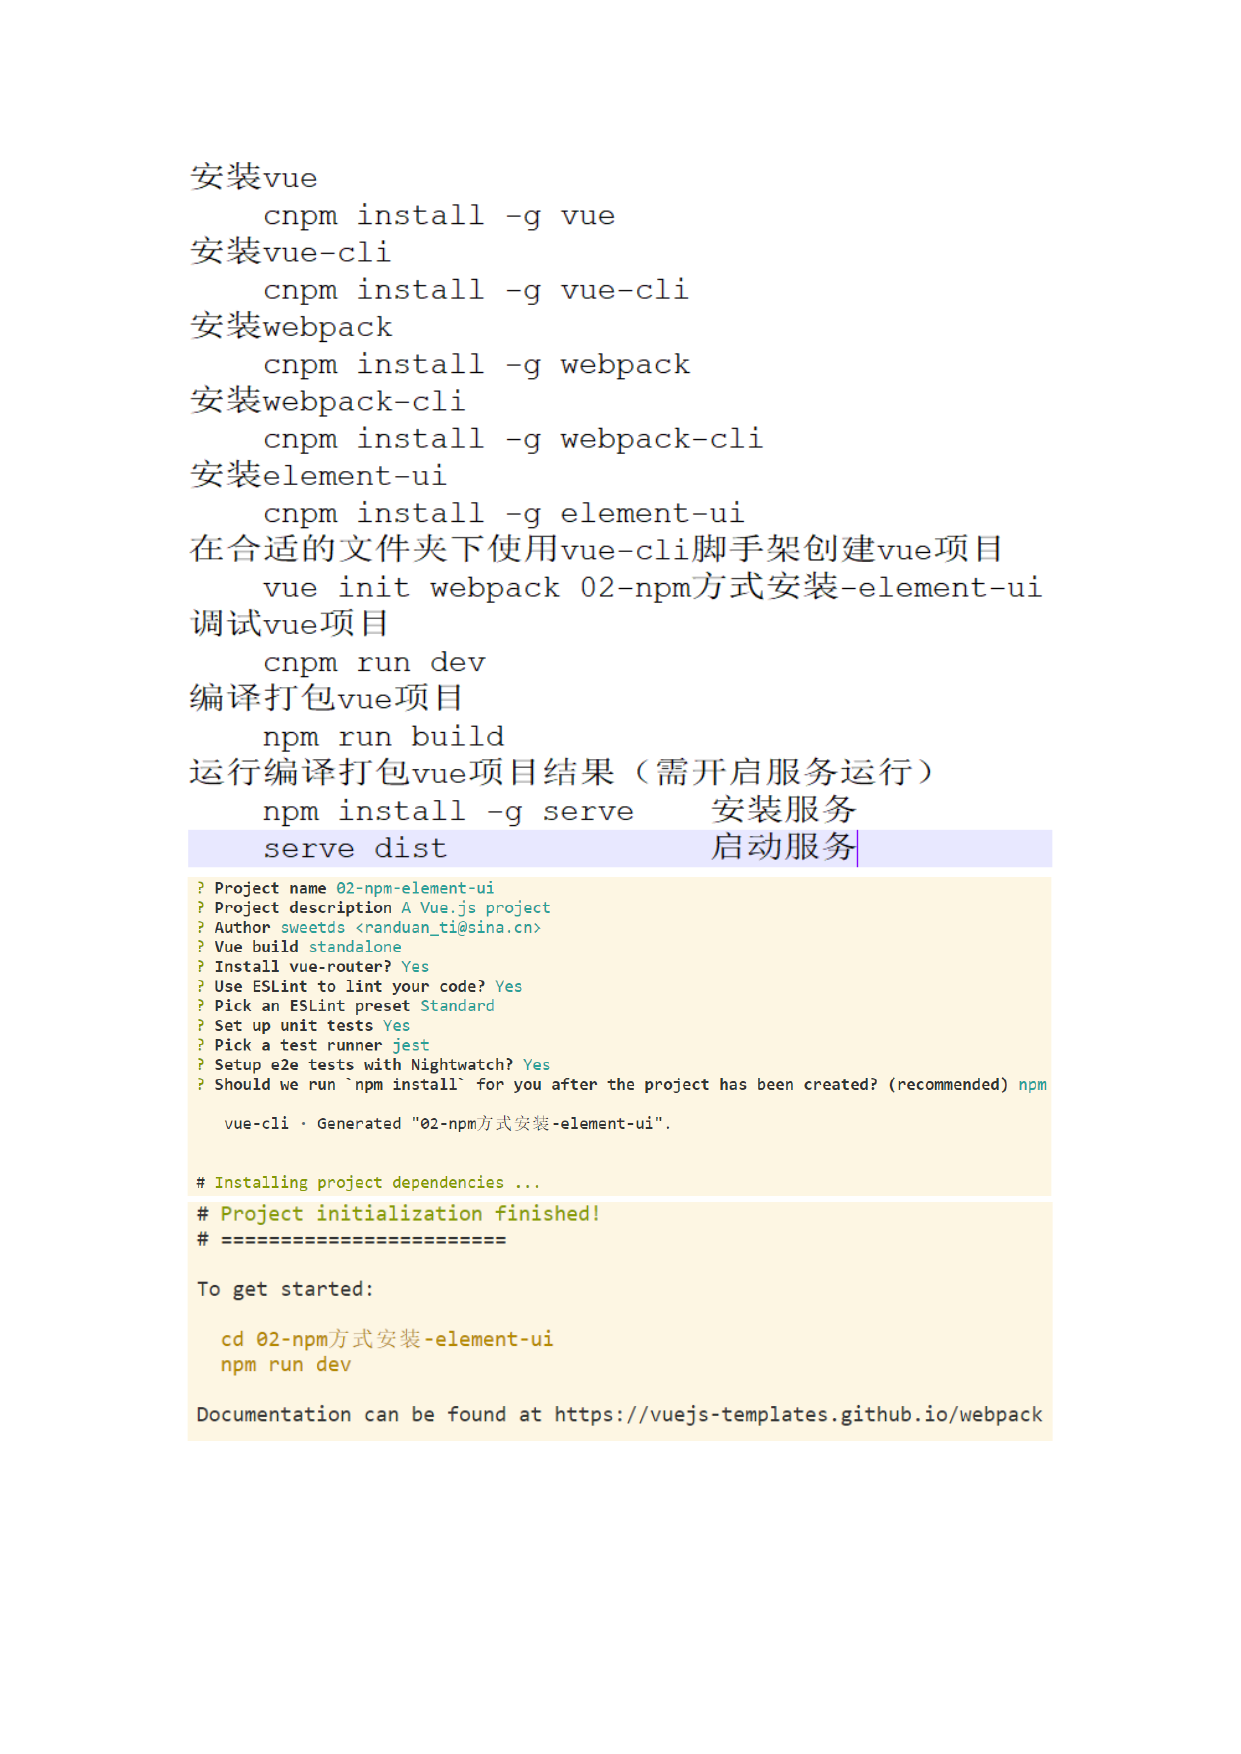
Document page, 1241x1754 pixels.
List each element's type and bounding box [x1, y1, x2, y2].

picture [187, 162, 1053, 871]
picture [187, 877, 1052, 1196]
picture [187, 1202, 1053, 1441]
